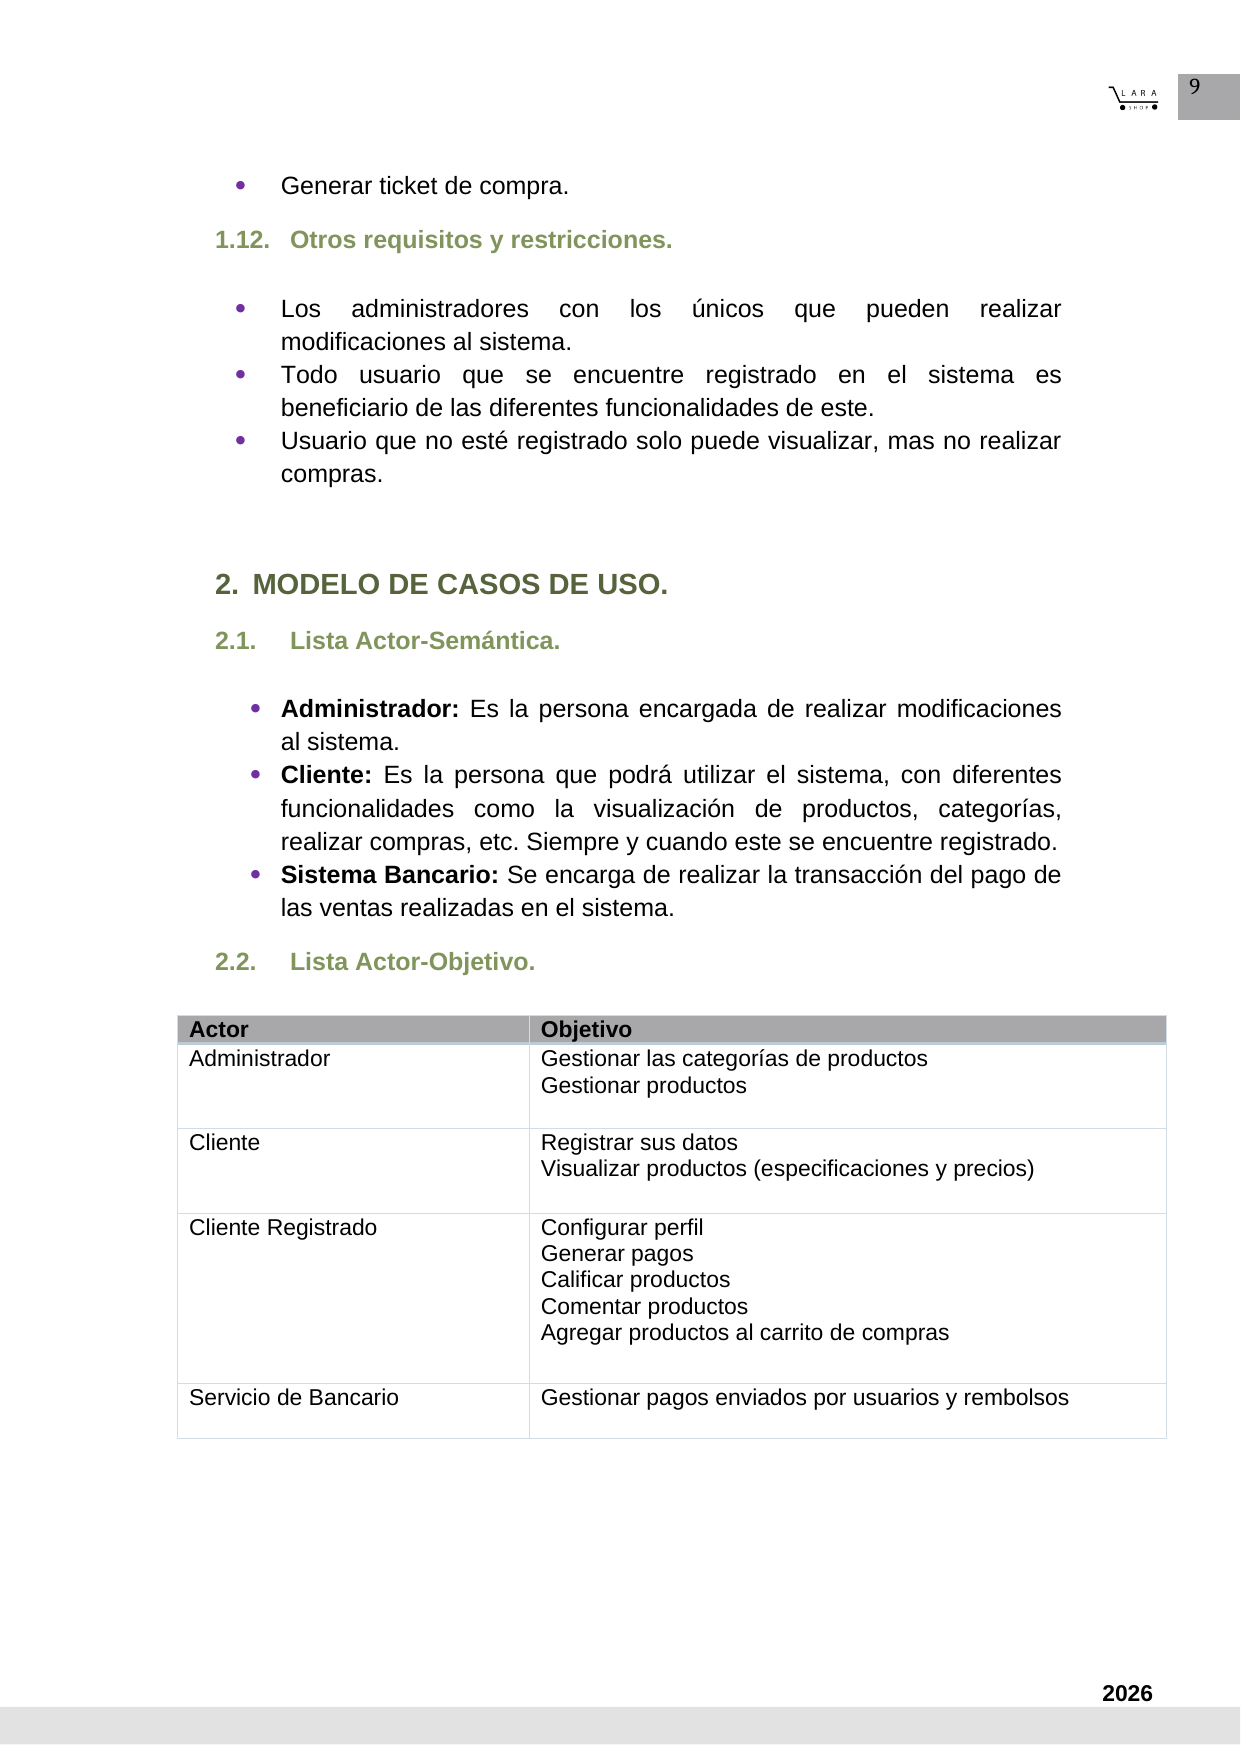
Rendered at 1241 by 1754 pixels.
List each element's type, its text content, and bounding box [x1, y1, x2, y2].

table_cell Cliente Registrado [178, 1214, 529, 1383]
table_cell Servicio de Bancario [178, 1384, 529, 1438]
list Los administradores con los únicos que pueden realizar modificaciones al sistema. [236, 293, 1063, 355]
list Usuario que no esté registrado solo puede visualizar, mas no realizar compras. [236, 426, 1063, 488]
list Generar ticket de compra. [236, 171, 1063, 200]
table_cell Gestionar las categorías de productos Gestionar productos [530, 1045, 1166, 1127]
table_header Objetivo [530, 1016, 1166, 1042]
table_cell Gestionar pagos enviados por usuarios y rembolsos [530, 1384, 1166, 1438]
list Cliente: Es la persona que podrá utilizar el sistema, con diferentes funcionalidades como la visualización de productos, categorías, realizar compras, etc. Siempre y cuando este se encuentre registrado. [251, 760, 1063, 855]
subtitle Lista Actor-Semántica. [215, 626, 1063, 690]
list Administrador: Es la persona encargada de realizar modificaciones al sistema. [251, 694, 1063, 756]
subtitle Otros requisitos y restricciones. [215, 225, 1063, 289]
table_cell Cliente [178, 1129, 529, 1213]
subtitle MODELO DE CASOS DE USO. [215, 567, 1063, 600]
list Todo usuario que se encuentre registrado en el sistema es beneficiario de las diferentes funcionalidades de este. [236, 360, 1063, 422]
picture [1104, 73, 1167, 120]
table_cell Administrador [178, 1045, 529, 1127]
subtitle Lista Actor-Objetivo. [215, 947, 1063, 1010]
table_header Actor [178, 1016, 529, 1042]
table_cell Configurar perfil Generar pagos Calificar productos Comentar productos Agregar productos al carrito de compras [530, 1214, 1166, 1383]
list Sistema Bancario: Se encarga de realizar la transacción del pago de las ventas realizadas en el sistema. [251, 859, 1063, 921]
table_cell Registrar sus datos Visualizar productos (especificaciones y precios) [530, 1129, 1166, 1213]
